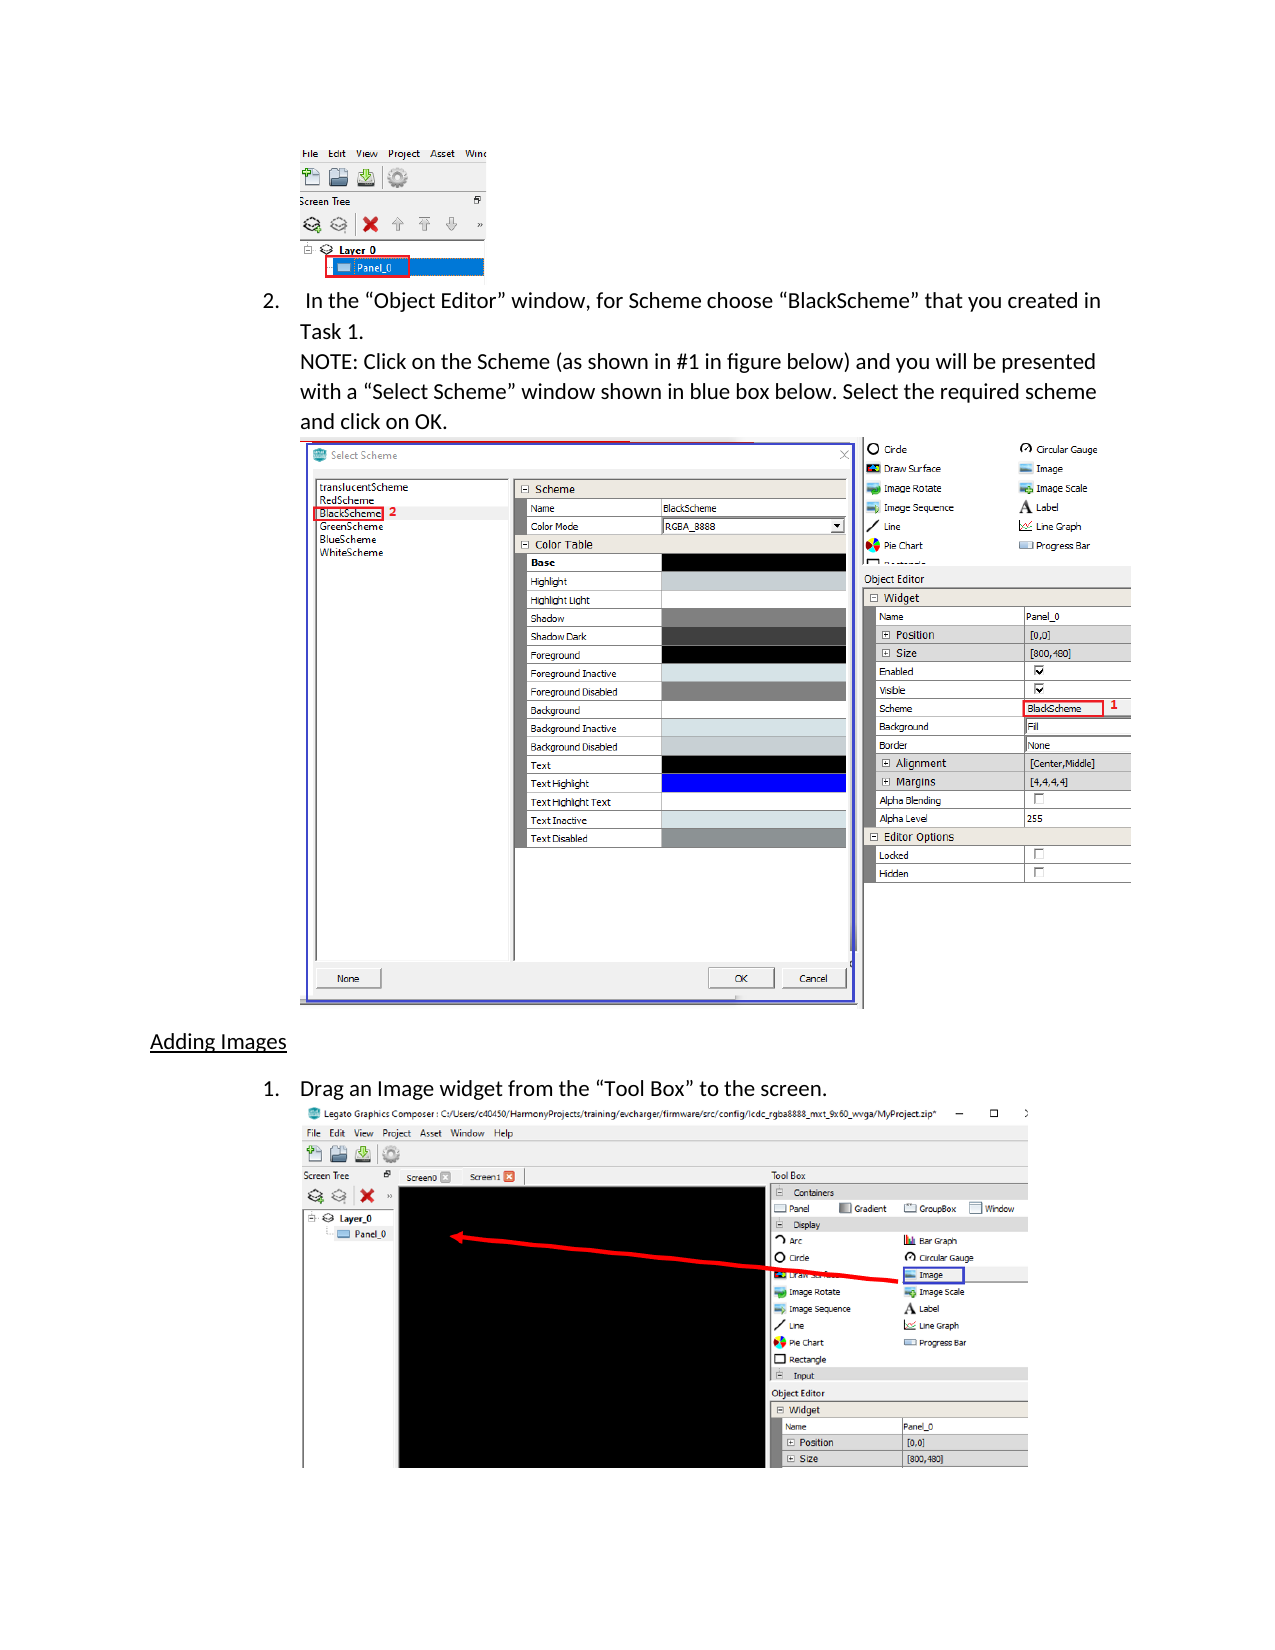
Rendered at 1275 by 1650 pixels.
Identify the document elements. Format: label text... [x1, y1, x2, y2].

picture [300, 437, 1131, 1009]
list NOTE: Click on the Scheme (as shown in #1 in figure below) and you will be presented with a “Select Scheme” window shown in blue box below. Select the required scheme and click on OK. [300, 347, 1125, 435]
picture [300, 1104, 1032, 1468]
text Adding Images [150, 1027, 1125, 1055]
picture [300, 150, 487, 285]
list In the “Object Editor” window, for Scheme choose “BlackScheme” that you created in Task 1. [262, 287, 1125, 345]
list Drag an Image widget from the “Tool Box” to the screen. [262, 1074, 1125, 1102]
